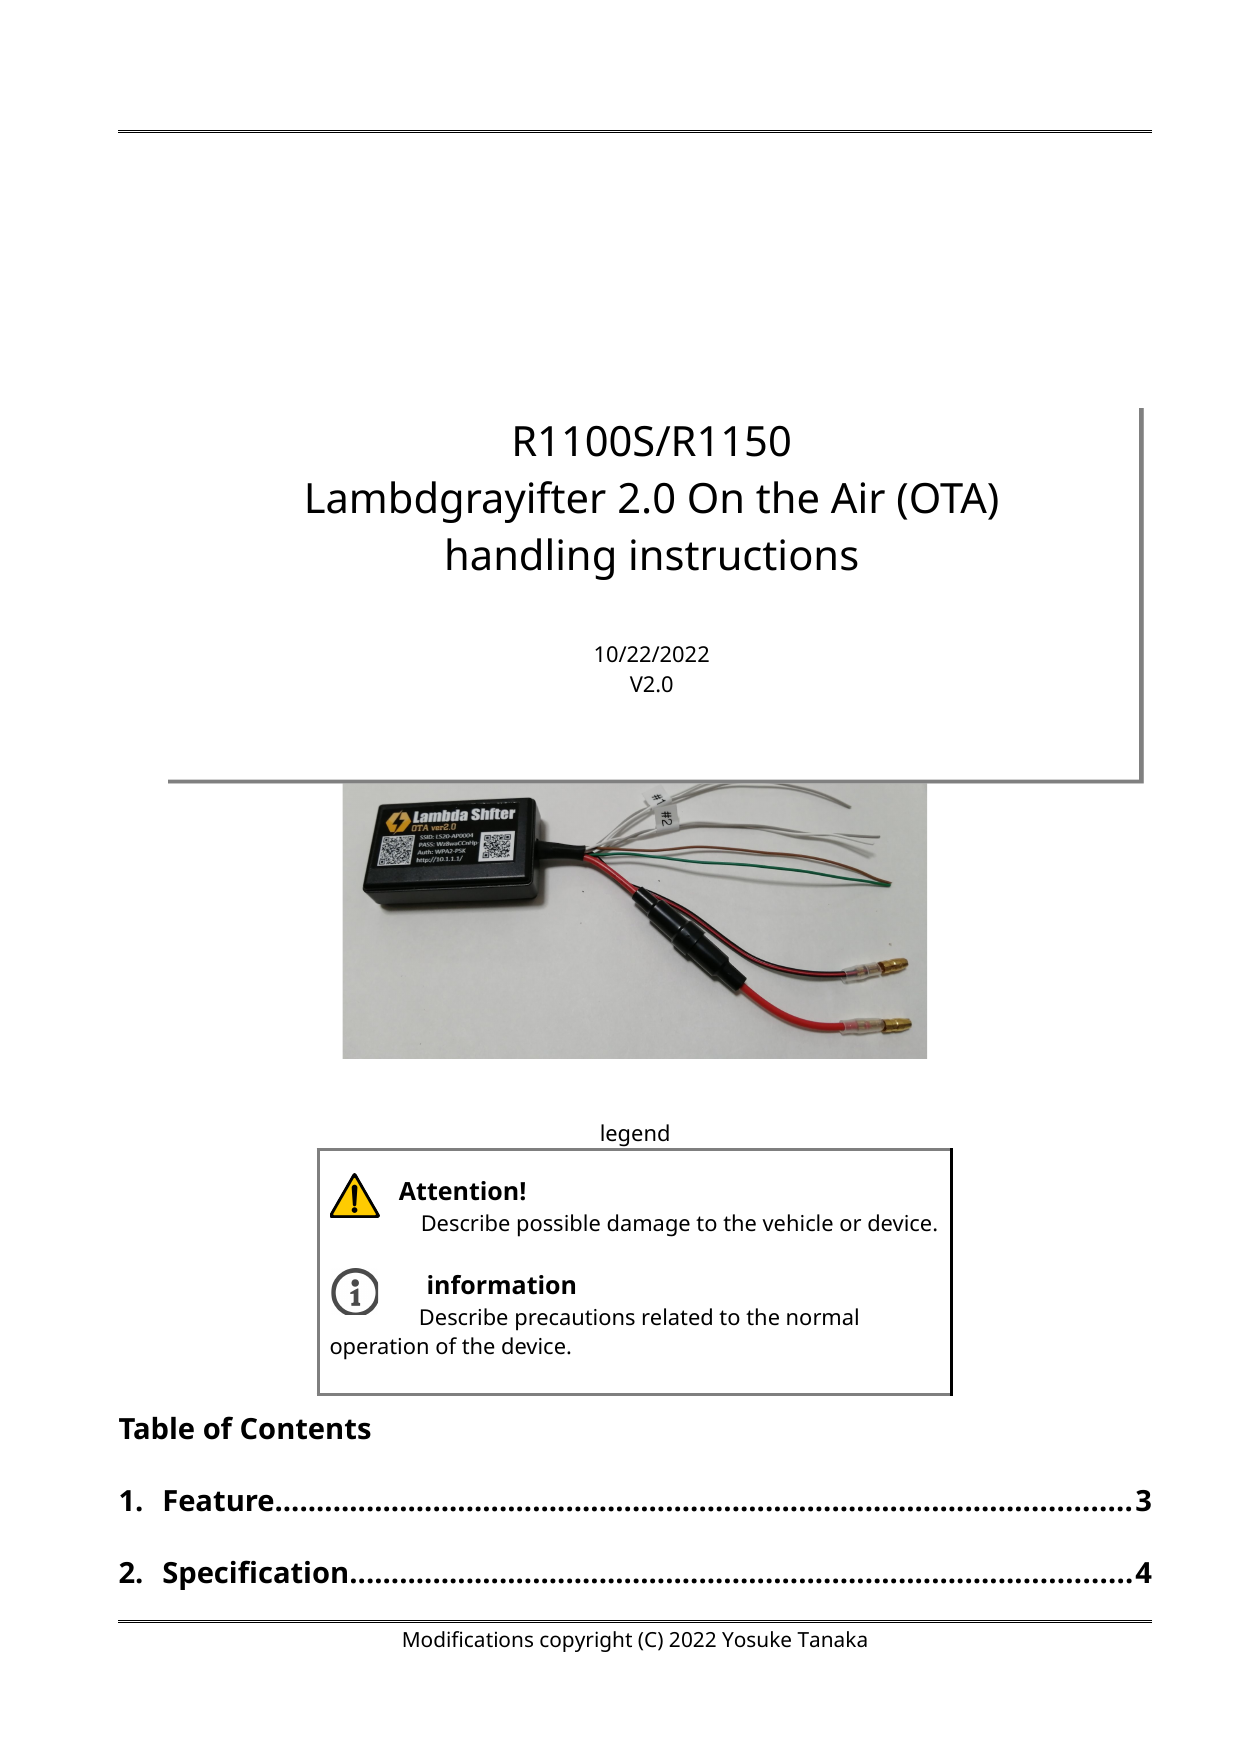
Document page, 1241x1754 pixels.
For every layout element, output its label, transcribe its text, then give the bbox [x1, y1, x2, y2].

picture [331, 1268, 379, 1315]
picture [330, 1173, 380, 1218]
text Table of Contents [118, 1408, 1152, 1448]
text legend [118, 1118, 1152, 1148]
picture [342, 784, 928, 1059]
table_header Attention! Describe possible damage to the vehicle or device. information Describe precautions related to the normal operation of the device. [320, 1151, 950, 1393]
